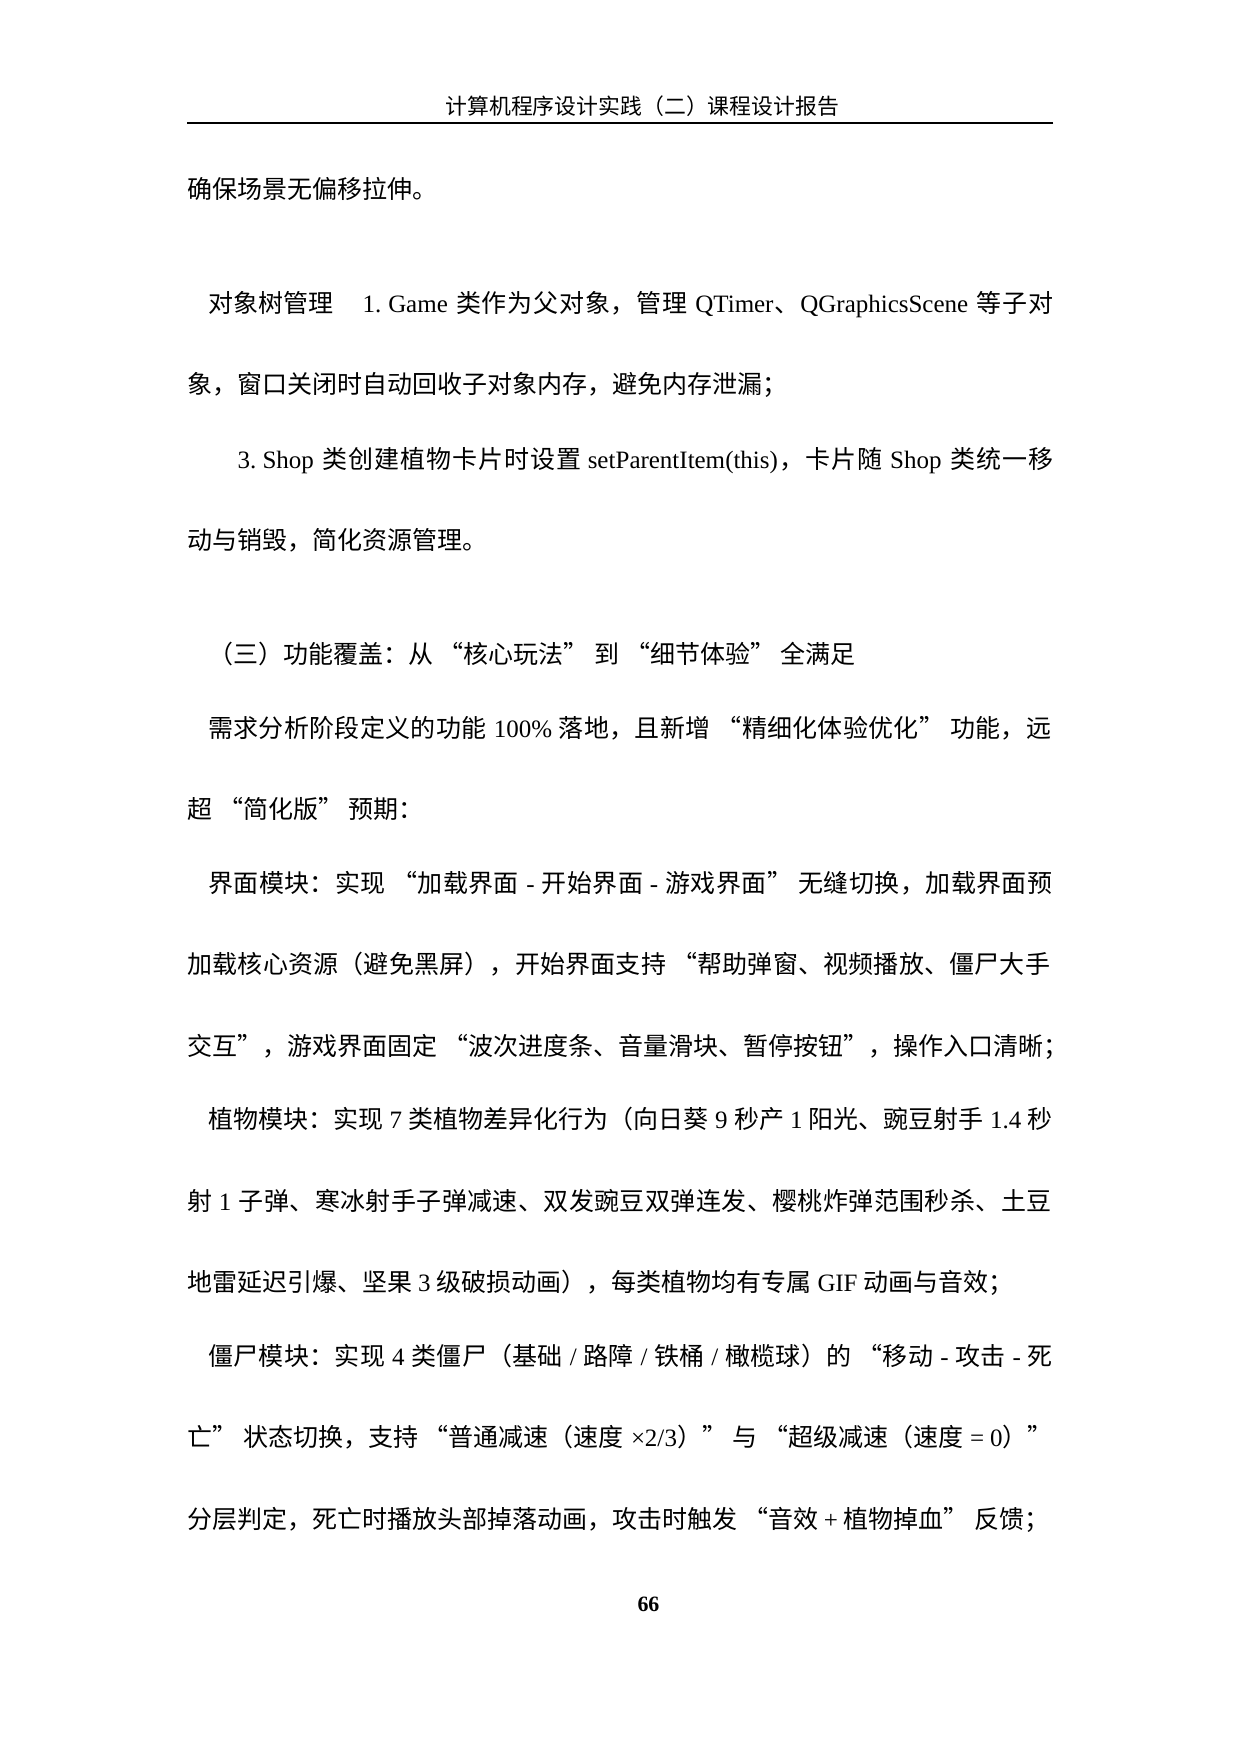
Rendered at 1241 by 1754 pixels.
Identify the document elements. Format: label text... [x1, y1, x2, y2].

text 对象树管理 1. Game 类作为父对象，管理 QTimer、QGraphicsScene 等子对象，窗口关闭时自动回收子对象内存，避免内存泄漏； [187, 269, 1053, 416]
list Shop 类创建植物卡片时设置setParentItem(this)，卡片随 Shop 类统一移动与销毁，简化资源管理。 [187, 425, 1053, 571]
text 植物模块：实现 7 类植物差异化行为（向日葵 9 秒产 1 阳光、豌豆射手 1.4 秒射 1 子弹、寒冰射手子弹减速、双发豌豆双弹连发、樱桃炸弹范围秒杀、土豆地雷延迟引爆、坚果 3 级破损动画），每类植物均有专属 GIF 动画与音效； [187, 1086, 1053, 1313]
text 需求分析阶段定义的功能 100% 落地，且新增 “精细化体验优化” 功能，远超 “简化版” 预期： [187, 694, 1053, 840]
text （三）功能覆盖：从 “核心玩法” 到 “细节体验” 全满足 [187, 620, 1053, 685]
text 界面模块：实现 “加载界面 - 开始界面 - 游戏界面” 无缝切换，加载界面预加载核心资源（避免黑屏），开始界面支持 “帮助弹窗、视频播放、僵尸大手交互”，游戏界面固定 “波次进度条、音量滑块、暂停按钮”，操作入口清晰； [187, 849, 1053, 1077]
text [187, 156, 1053, 221]
text 僵尸模块：实现 4 类僵尸（基础 / 路障 / 铁桶 / 橄榄球）的 “移动 - 攻击 - 死亡” 状态切换，支持 “普通减速（速度 ×2/3）” 与 “超级减速（速度 = 0）” 分层判定，死亡时播放头部掉落动画，攻击时触发 “音效 + 植物掉血” 反馈； [187, 1322, 1053, 1550]
